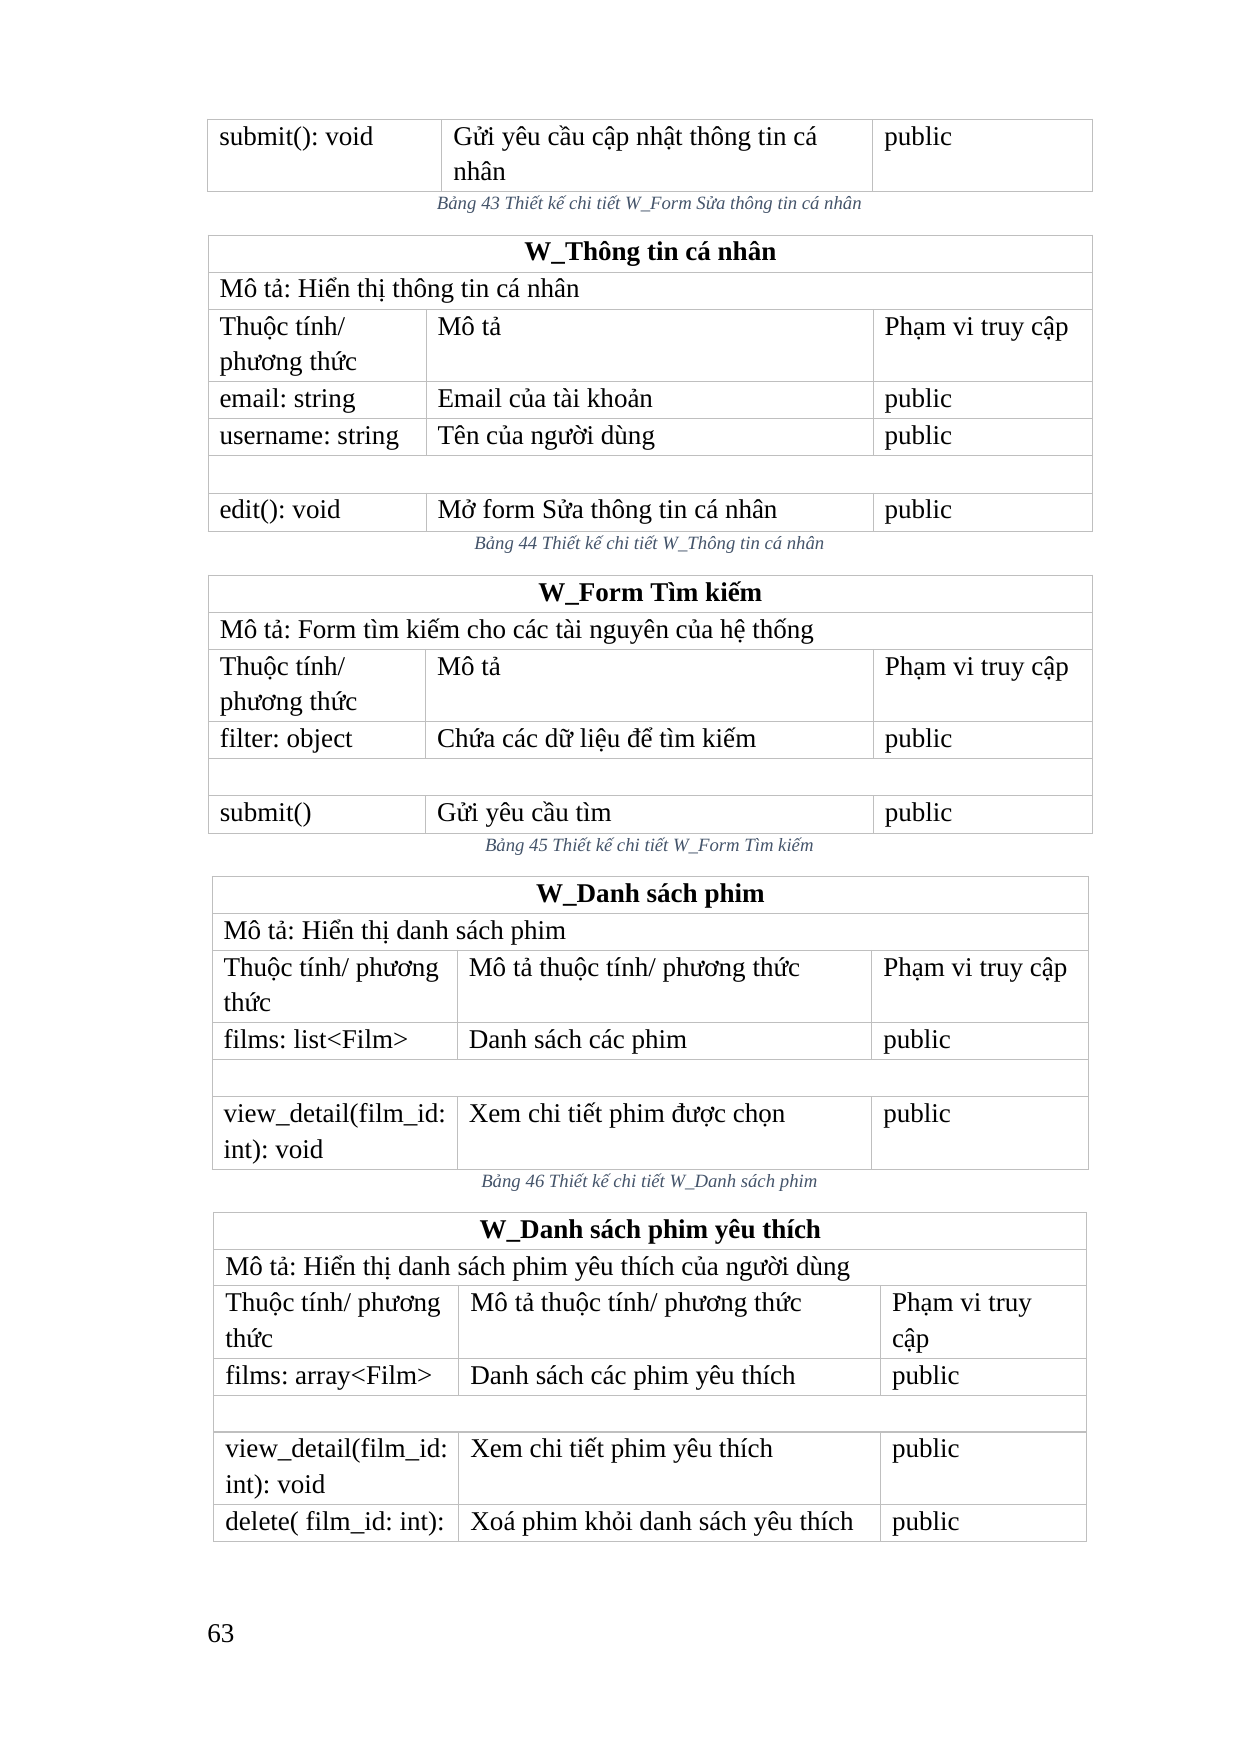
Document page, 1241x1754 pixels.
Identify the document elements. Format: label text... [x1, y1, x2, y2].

table_cell public [874, 722, 1092, 758]
table_cell public [881, 1505, 1086, 1541]
table_cell Mô tả: Hiển thị danh sách phim [213, 914, 1088, 950]
table_cell public [874, 419, 1092, 455]
table_cell email: string [209, 382, 426, 418]
table_cell public [872, 1097, 1088, 1168]
table_cell Mô tả: Hiển thị danh sách phim yêu thích của người dùng [214, 1250, 1086, 1285]
table_cell Chứa các dữ liệu để tìm kiếm [426, 722, 873, 758]
text Bảng 44 Thiết kế chi tiết W_Thông tin cá nhân [207, 532, 1093, 554]
table_cell Phạm vi truy cập [874, 310, 1092, 381]
table_cell Thuộc tính/ phương thức [214, 1286, 458, 1358]
table_cell [213, 1060, 1088, 1096]
table_cell submit(): void [208, 120, 441, 191]
table_cell Phạm vi truy cập [874, 650, 1092, 721]
table_cell Danh sách các phim [458, 1023, 871, 1059]
table_cell [209, 759, 1092, 795]
table_cell Tên của người dùng [427, 419, 873, 455]
table_cell public [881, 1359, 1086, 1395]
table_cell Mô tả [427, 310, 873, 381]
table_cell public [872, 1023, 1088, 1059]
table_cell Phạm vi truy cập [872, 951, 1088, 1022]
table_cell submit() [209, 796, 425, 832]
table_cell public [874, 382, 1092, 418]
table_cell Mở form Sửa thông tin cá nhân [427, 494, 873, 531]
table_cell public [881, 1433, 1086, 1504]
table_header W_Danh sách phim yêu thích [214, 1213, 1086, 1249]
table_cell Thuộc tính/ phương thức [213, 951, 457, 1022]
table_cell Thuộc tính/ phương thức [209, 650, 425, 721]
table_cell Danh sách các phim yêu thích [459, 1359, 880, 1395]
table_cell Thuộc tính/ phương thức [209, 310, 426, 381]
table_cell Email của tài khoản [427, 382, 873, 418]
table_cell Mô tả: Hiển thị thông tin cá nhân [209, 273, 1092, 309]
table_cell Mô tả [426, 650, 873, 721]
table_header W_Form Tìm kiếm [209, 576, 1092, 612]
table_cell [209, 456, 1092, 492]
text Bảng 46 Thiết kế chi tiết W_Danh sách phim [207, 1169, 1093, 1191]
table_cell Phạm vi truy cập [881, 1286, 1086, 1358]
table_cell [214, 1396, 1086, 1431]
table_cell username: string [209, 419, 426, 455]
table_cell films: array<Film> [214, 1359, 458, 1395]
table_cell Gửi yêu cầu cập nhật thông tin cá nhân [442, 120, 872, 191]
table_cell edit(): void [209, 494, 426, 531]
text Bảng 43 Thiết kế chi tiết W_Form Sửa thông tin cá nhân [207, 192, 1093, 214]
table_cell films: list<Film> [213, 1023, 457, 1059]
table_cell Gửi yêu cầu tìm [426, 796, 873, 832]
table_cell public [873, 120, 1092, 191]
table_cell filter: object [209, 722, 425, 758]
table_cell Mô tả: Form tìm kiếm cho các tài nguyên của hệ thống [209, 613, 1092, 649]
table_cell Mô tả thuộc tính/ phương thức [458, 951, 871, 1022]
table_cell view_detail(film_id: int): void [214, 1433, 458, 1504]
table_cell Xem chi tiết phim yêu thích [459, 1433, 880, 1504]
table_cell public [874, 796, 1092, 832]
table_cell Mô tả thuộc tính/ phương thức [459, 1286, 880, 1358]
table_cell public [874, 494, 1092, 531]
text Bảng 45 Thiết kế chi tiết W_Form Tìm kiếm [207, 834, 1093, 855]
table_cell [214, 1505, 458, 1541]
table_cell view_detail(film_id: int): void [213, 1097, 457, 1168]
table_header W_Danh sách phim [213, 877, 1088, 913]
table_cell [459, 1505, 880, 1541]
table_header W_Thông tin cá nhân [209, 236, 1092, 272]
table_cell Xem chi tiết phim được chọn [458, 1097, 871, 1168]
